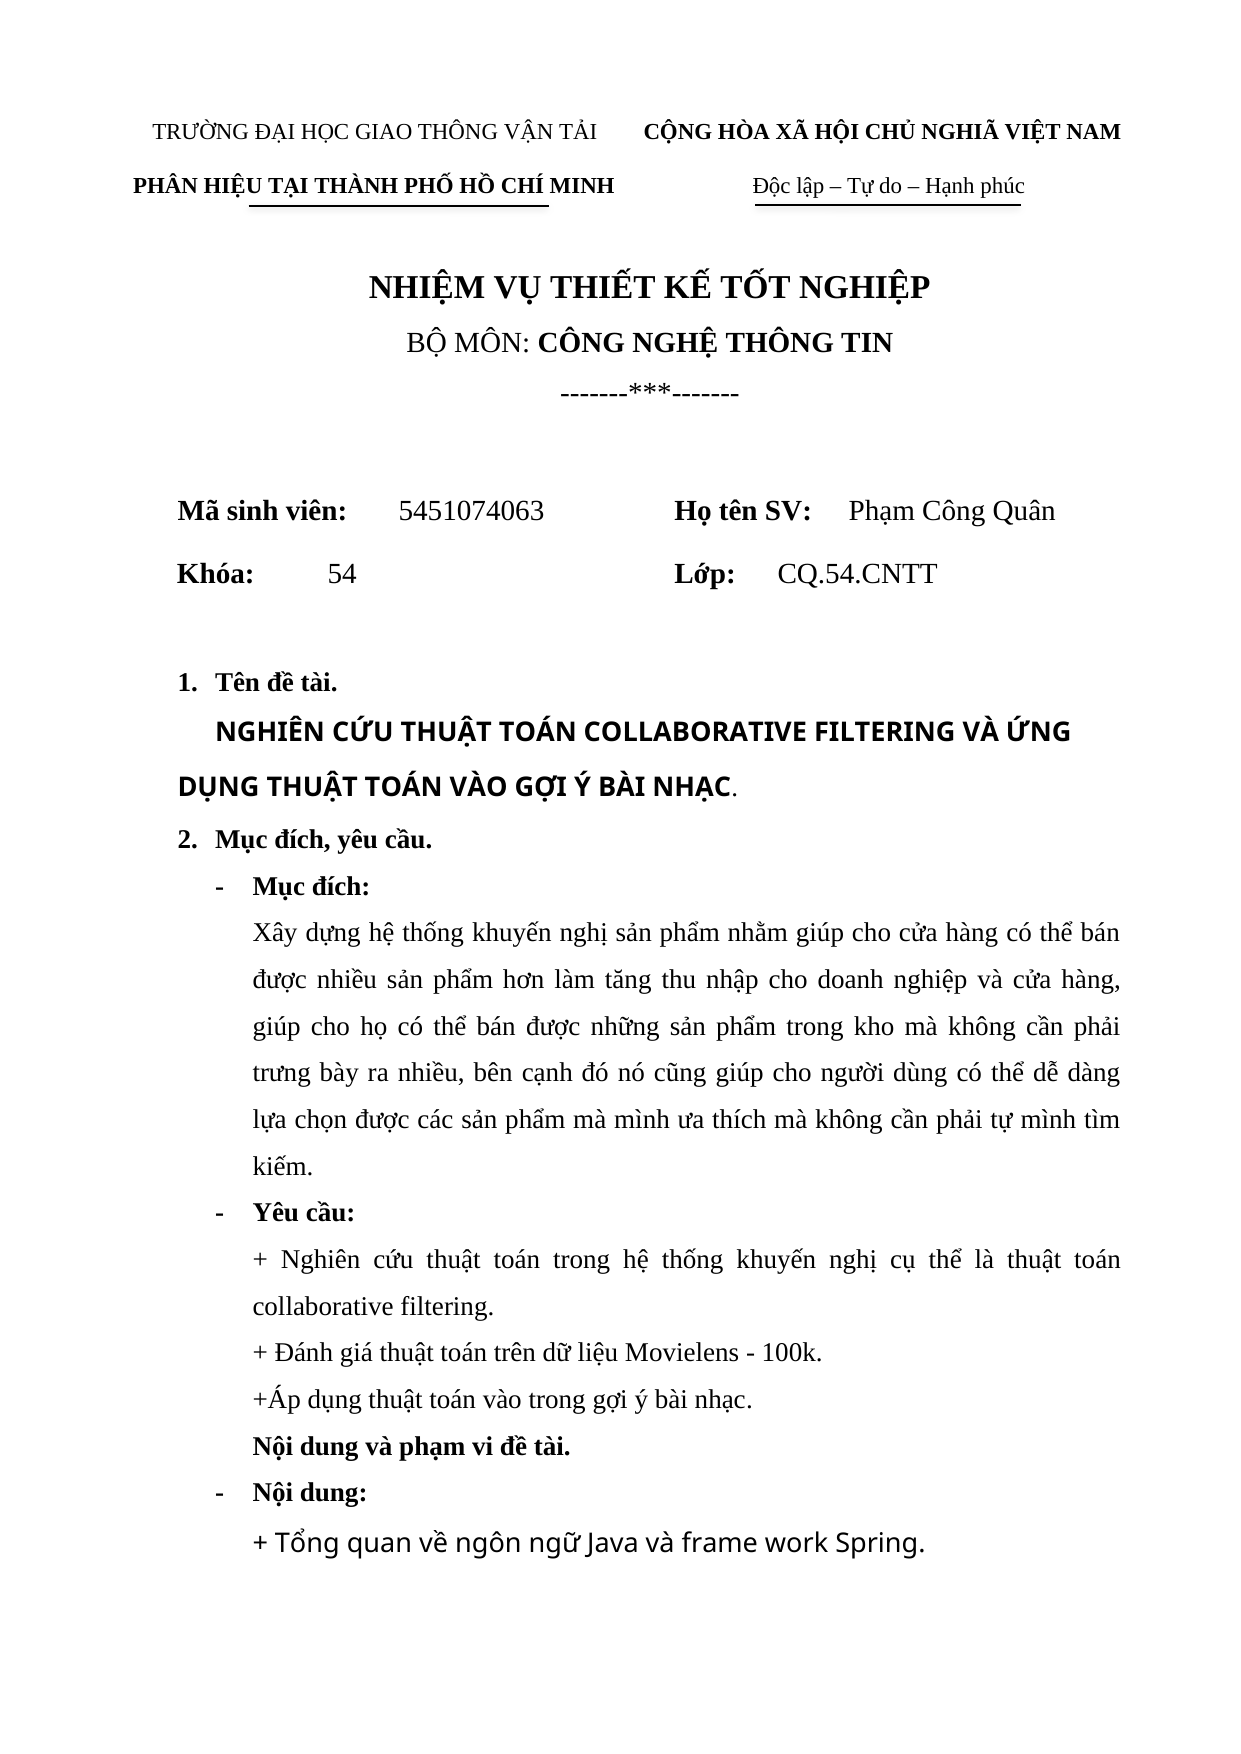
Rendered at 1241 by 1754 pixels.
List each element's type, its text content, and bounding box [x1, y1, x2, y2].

subtitle NHIỆM VỤ THIẾT KẾ TỐT NGHIỆP [177, 268, 1122, 306]
text -------***------- [177, 375, 1122, 409]
text Nội dung và phạm vi đề tài. [252, 1430, 1122, 1461]
list Mục đích, yêu cầu. [177, 823, 1122, 854]
list Tên đề tài. [177, 666, 1122, 697]
text PHÂN HIỆU TẠI THÀNH PHỐ HỒ CHÍ MINH Độc lập – Tự do – Hạnh phúc [133, 172, 1122, 199]
text + Nghiên cứu thuật toán trong hệ thống khuyến nghị cụ thể là thuật toán collaborative filtering. [252, 1243, 1122, 1321]
list Nội dung: [215, 1476, 1122, 1508]
list + Tổng quan về ngôn ngữ Java và frame work Spring. [252, 1523, 1122, 1560]
text BỘ MÔN: CÔNG NGHỆ THÔNG TIN [177, 325, 1122, 359]
text Xây dựng hệ thống khuyến nghị sản phẩm nhằm giúp cho cửa hàng có thể bán được nhiều sản phẩm hơn làm tăng thu nhập cho doanh nghiệp và cửa hàng, giúp cho họ có thể bán được những sản phẩm trong kho mà không cần phải trưng bày ra nhiều, bên cạnh đó nó cũng giúp cho người dùng có thể dễ dàng lựa chọn được các sản phẩm mà mình ưa thích mà không cần phải tự mình tìm kiếm. [252, 916, 1122, 1181]
text TRƯỜNG ĐẠI HỌC GIAO THÔNG VẬN TẢI CỘNG HÒA XÃ HỘI CHỦ NGHIÃ VIỆT NAM [133, 118, 1122, 144]
text Mã sinh viên: 5451074063 Họ tên SV: Phạm Công Quân [177, 493, 1122, 527]
text + Đánh giá thuật toán trên dữ liệu Movielens - 100k. [252, 1336, 1122, 1368]
list Yêu cầu: [215, 1196, 1122, 1228]
text +Áp dụng thuật toán vào trong gợi ý bài nhạc. [252, 1383, 1122, 1414]
list Mục đích: [215, 870, 1122, 901]
text Khóa: 54 Lớp: CQ.54.CNTT [133, 556, 1122, 590]
list NGHIÊN CỨU THUẬT TOÁN COLLABORATIVE FILTERING VÀ ỨNG DỤNG THUẬT TOÁN VÀO GỢI Ý BÀI NHẠC. [177, 712, 1122, 805]
